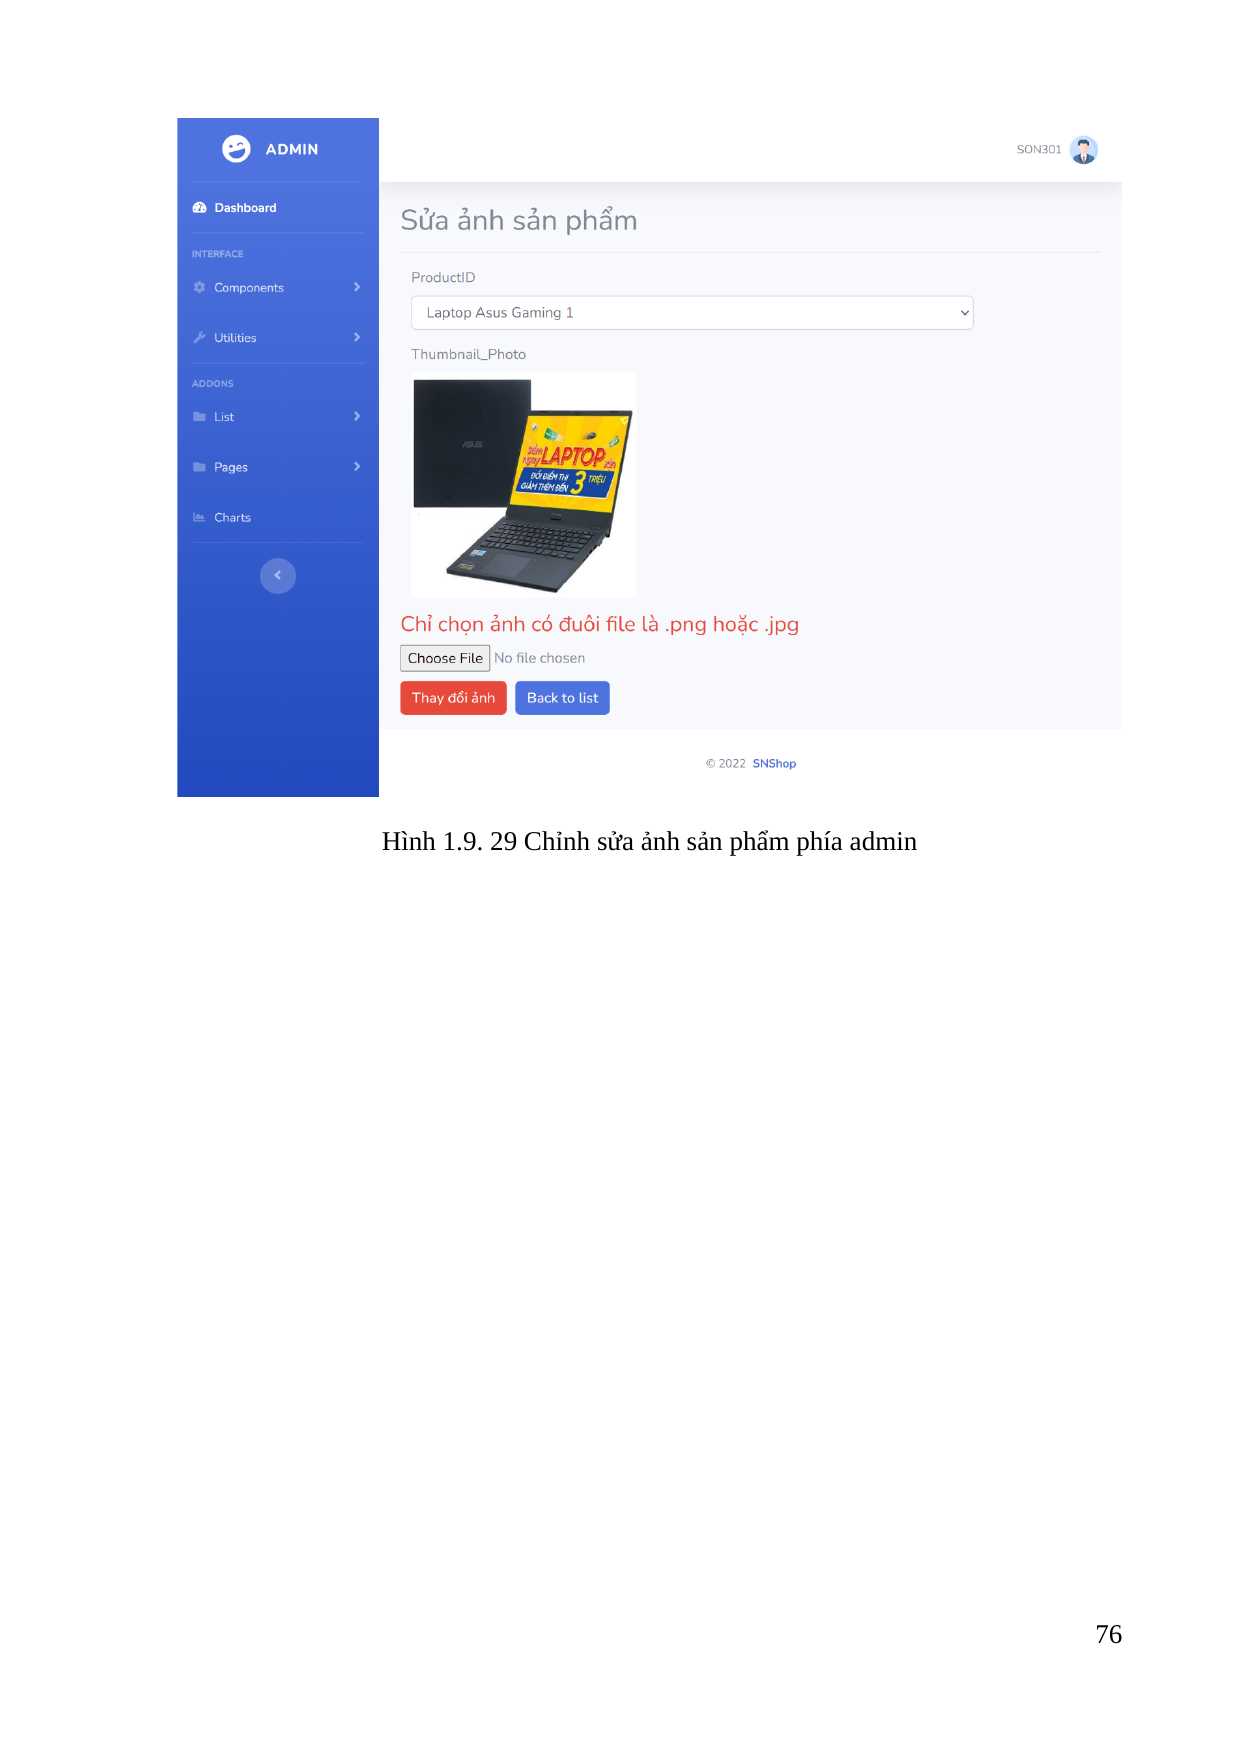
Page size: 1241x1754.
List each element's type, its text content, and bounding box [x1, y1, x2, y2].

picture [177, 118, 1123, 797]
